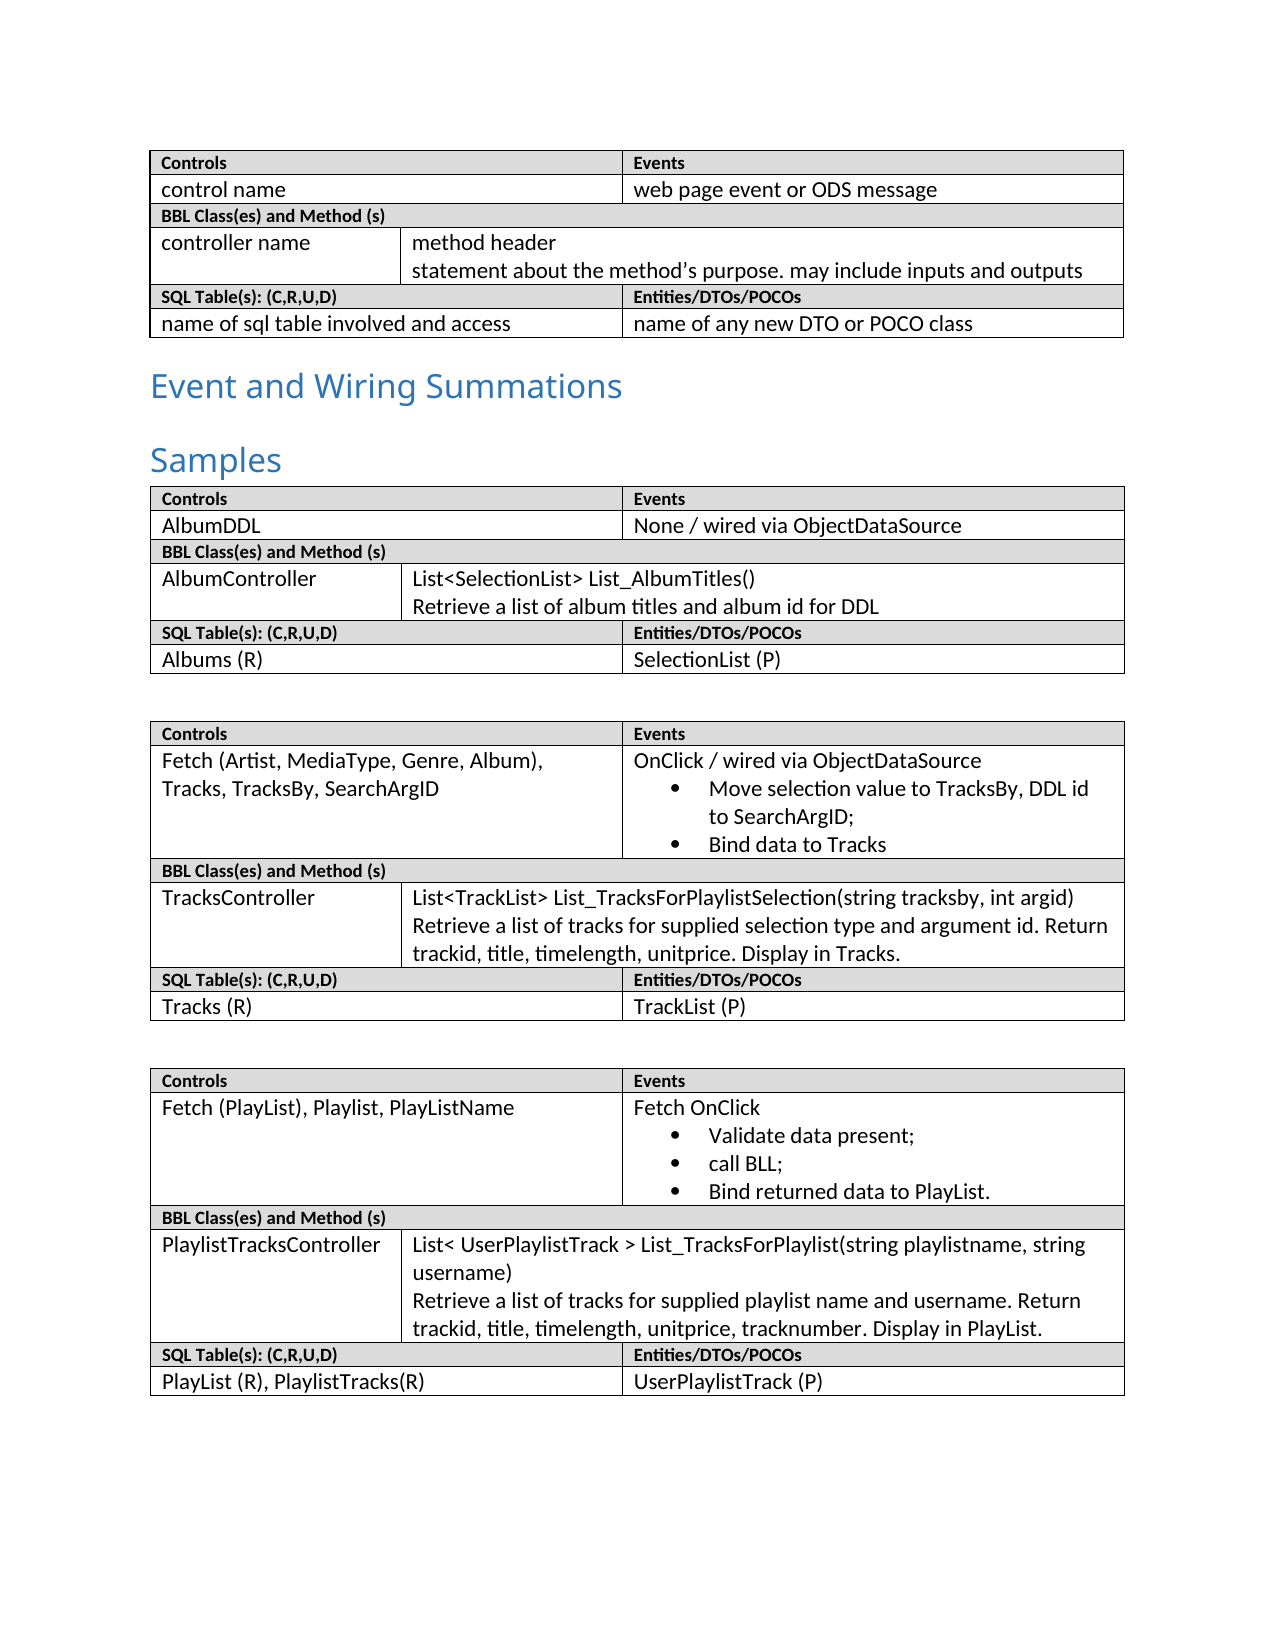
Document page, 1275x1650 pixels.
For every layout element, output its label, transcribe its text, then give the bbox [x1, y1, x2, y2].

table_cell BBL Class(es) and Method (s) [151, 204, 1123, 227]
table_cell List<TrackList> List_TracksForPlaylistSelection(string tracksby, int argid) Retrieve a list of tracks for supplied selection type and argument id. Return trackid, title, timelength, unitprice. Display in Tracks. [402, 883, 1124, 967]
table_cell Albums (R) [151, 645, 622, 673]
table_cell Entities/DTOs/POCOs [623, 621, 1124, 644]
table_header Controls [151, 1069, 622, 1092]
table_cell PlayList (R), PlaylistTracks(R) [151, 1367, 622, 1395]
table_cell controller name [151, 228, 400, 284]
table_cell name of sql table involved and access [151, 309, 622, 337]
table_cell TracksController [151, 883, 401, 967]
table_cell BBL Class(es) and Method (s) [151, 859, 1124, 882]
table_header Events [623, 487, 1124, 510]
table_cell PlaylistTracksController [151, 1230, 401, 1342]
table_cell Fetch (Artist, MediaType, Genre, Album), Tracks, TracksBy, SearchArgID [151, 746, 622, 858]
table_cell None / wired via ObjectDataSource [623, 511, 1124, 539]
subtitle Samples [150, 437, 1125, 482]
table_cell TrackList (P) [623, 992, 1124, 1020]
table_cell SQL Table(s): (C,R,U,D) [151, 285, 622, 308]
table_cell SQL Table(s): (C,R,U,D) [151, 621, 622, 644]
table_cell web page event or ODS message [623, 175, 1123, 203]
table_cell BBL Class(es) and Method (s) [151, 1206, 1124, 1229]
table_header Controls [151, 722, 622, 745]
table_cell SQL Table(s): (C,R,U,D) [151, 968, 622, 991]
table_cell AlbumDDL [151, 511, 622, 539]
table_header Events [623, 151, 1123, 174]
table_header Events [623, 722, 1124, 745]
table_cell control name [151, 175, 622, 203]
table_cell name of any new DTO or POCO class [623, 309, 1123, 337]
table_cell UserPlaylistTrack (P) [623, 1367, 1124, 1395]
table_cell method header statement about the method’s purpose. may include inputs and outputs [401, 228, 1123, 284]
table_cell OnClick / wired via ObjectDataSource Move selection value to TracksBy, DDL id to SearchArgID; Bind data to Tracks [623, 746, 1124, 858]
table_header Controls [151, 151, 622, 174]
table_cell Fetch OnClick Validate data present; call BLL; Bind returned data to PlayList. [623, 1093, 1124, 1205]
table_cell SelectionList (P) [623, 645, 1124, 673]
table_cell List<SelectionList> List_AlbumTitles() Retrieve a list of album titles and album id for DDL [402, 564, 1124, 620]
table_cell Entities/DTOs/POCOs [623, 1343, 1124, 1366]
table_cell List< UserPlaylistTrack > List_TracksForPlaylist(string playlistname, string username) Retrieve a list of tracks for supplied playlist name and username. Return trackid, title, timelength, unitprice, tracknumber. Display in PlayList. [402, 1230, 1124, 1342]
table_cell SQL Table(s): (C,R,U,D) [151, 1343, 622, 1366]
table_header Controls [151, 487, 622, 510]
table_cell Entities/DTOs/POCOs [623, 285, 1123, 308]
table_header Events [623, 1069, 1124, 1092]
table_cell BBL Class(es) and Method (s) [151, 540, 1124, 563]
subtitle Event and Wiring Summations [150, 363, 1125, 408]
table_cell Tracks (R) [151, 992, 622, 1020]
table_cell AlbumController [151, 564, 401, 620]
table_cell Entities/DTOs/POCOs [623, 968, 1124, 991]
table_cell Fetch (PlayList), Playlist, PlayListName [151, 1093, 622, 1205]
